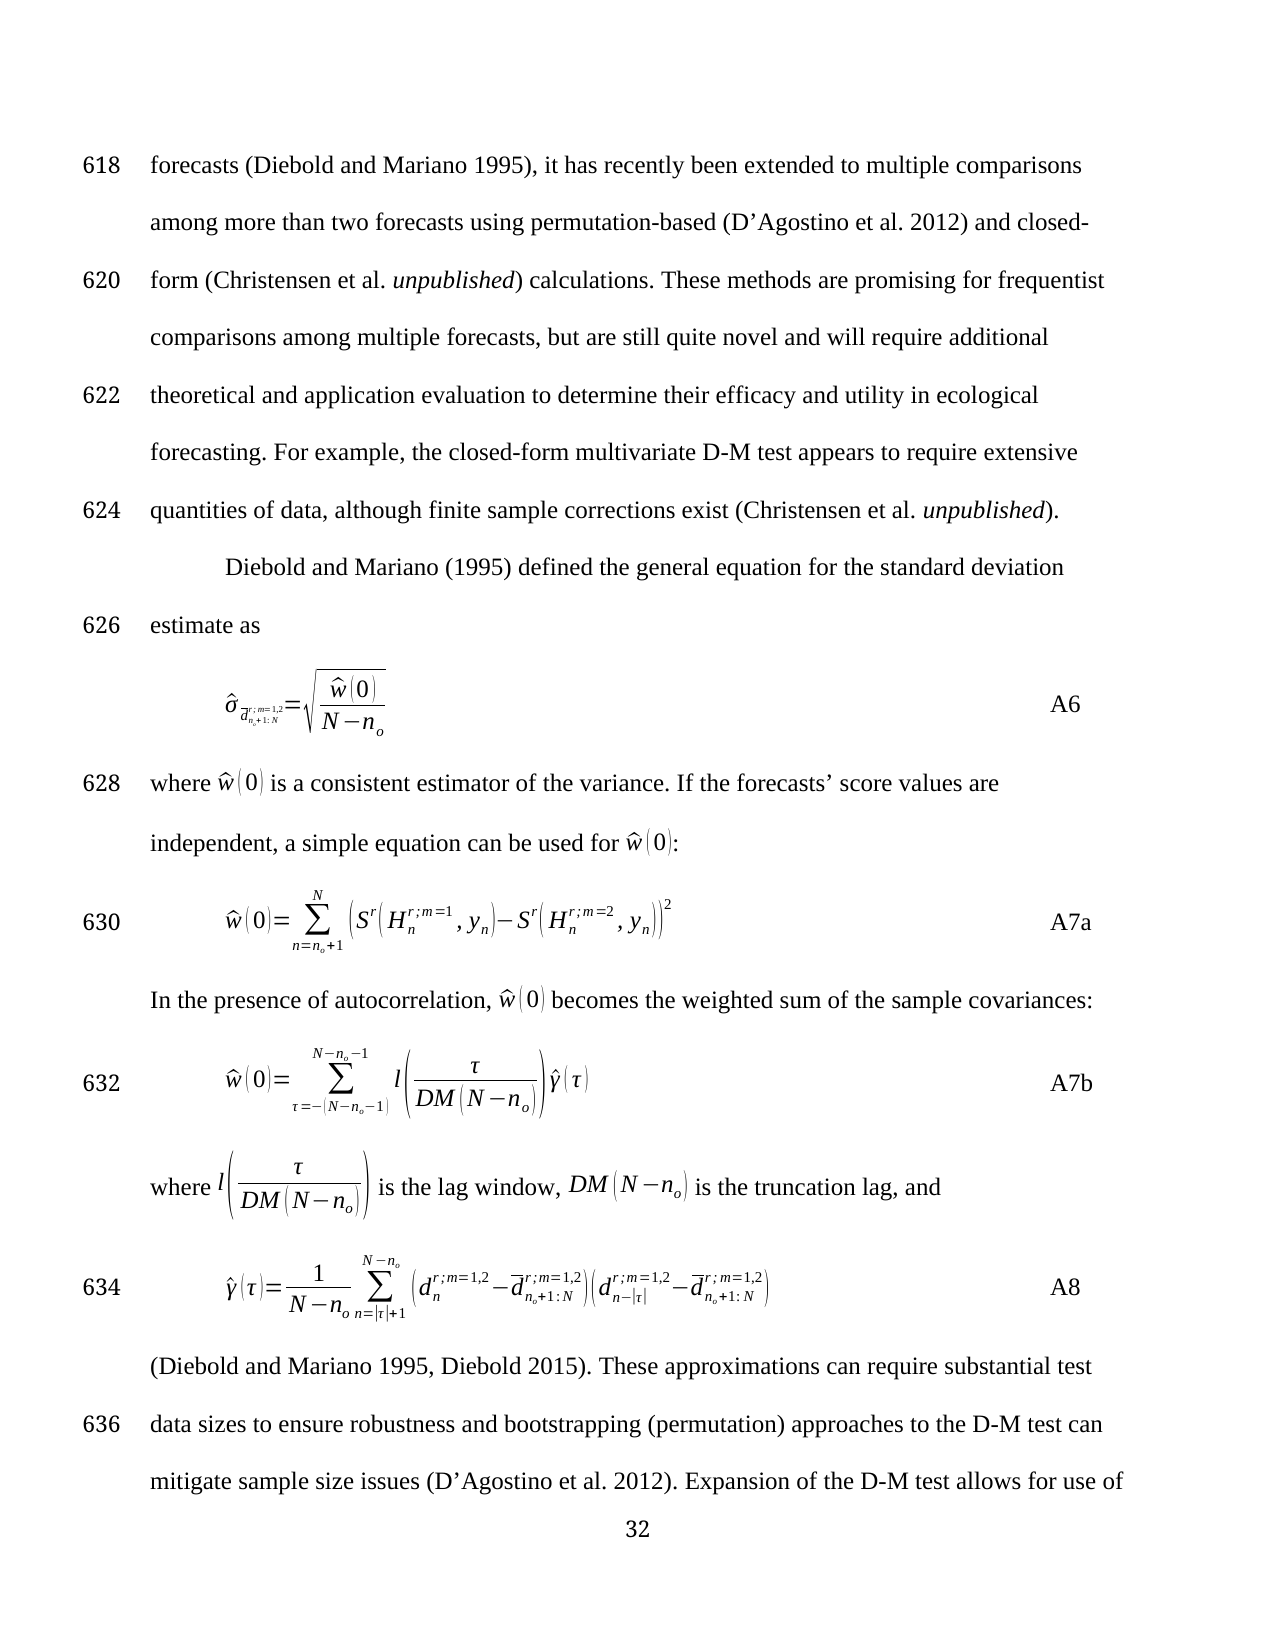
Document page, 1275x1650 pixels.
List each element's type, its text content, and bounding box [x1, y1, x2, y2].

text A7b [150, 1044, 1125, 1121]
text where is a consistent estimator of the variance. If the forecasts’ score values are independent, a simple equation can be used for : [150, 767, 1125, 857]
text A6 [150, 667, 1125, 739]
text Diebold and Mariano (1995) defined the general equation for the standard deviation estimate as [150, 552, 1125, 639]
text A7a [150, 886, 1125, 956]
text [150, 1351, 1125, 1495]
text where is the lag window, is the truncation lag, and [150, 1150, 1125, 1222]
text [150, 150, 1125, 524]
text In the presence of autocorrelation, becomes the weighted sum of the sample covariances: [150, 984, 1125, 1015]
text A8 [150, 1251, 1125, 1322]
